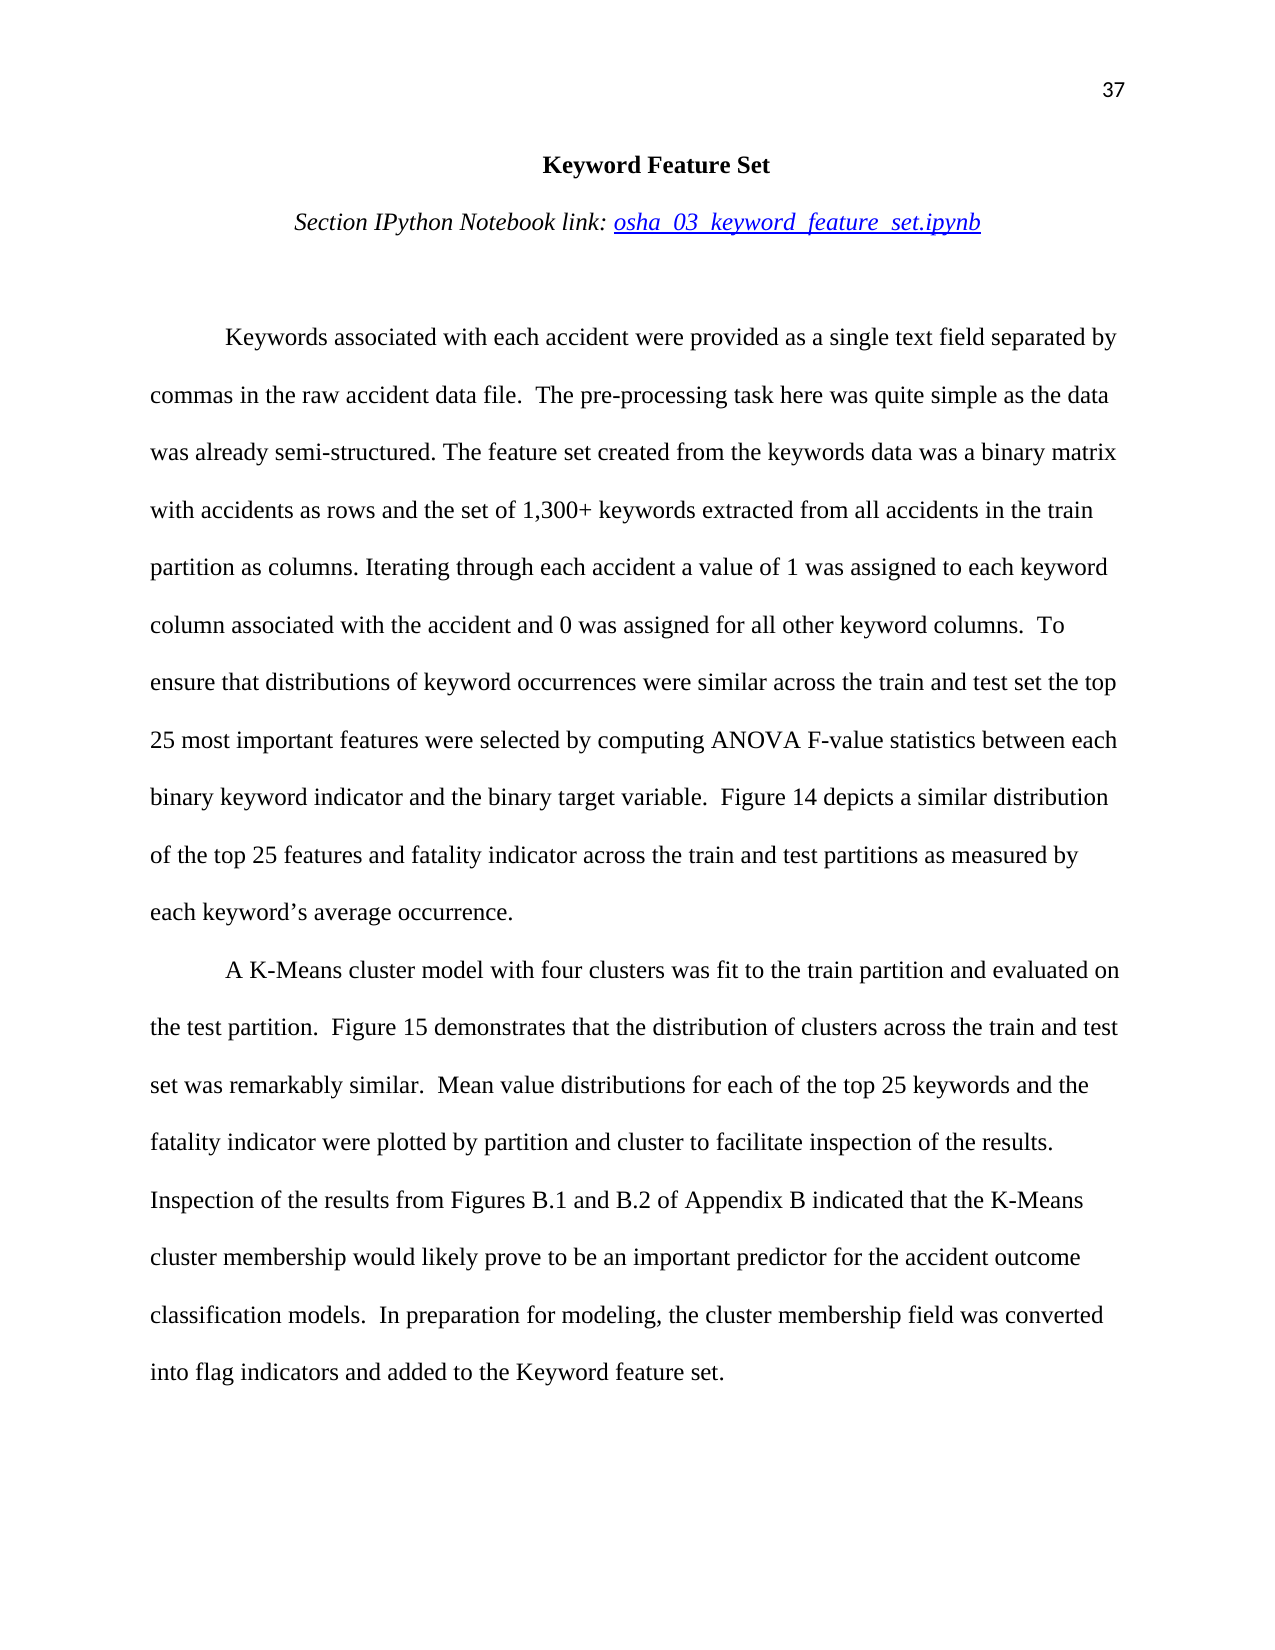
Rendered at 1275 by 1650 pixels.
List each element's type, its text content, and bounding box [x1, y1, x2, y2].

text A K-Means cluster model with four clusters was fit to the train partition and evaluated on the test partition. Figure 15 demonstrates that the distribution of clusters across the train and test set was remarkably similar. Mean value distributions for each of the top 25 keywords and the fatality indicator were plotted by partition and cluster to facilitate inspection of the results. Inspection of the results from Figures B.1 and B.2 of Appendix B indicated that the K-Means cluster membership would likely prove to be an important predictor for the accident outcome classification models. In preparation for modeling, the cluster membership field was converted into flag indicators and added to the Keyword feature set. [150, 955, 1125, 1386]
text Keyword Feature Set [187, 150, 1125, 179]
text Keywords associated with each accident were provided as a single text field separated by commas in the raw accident data file. The pre-processing task here was quite simple as the data was already semi-structured. The feature set created from the keywords data was a binary matrix with accidents as rows and the set of 1,300+ keywords extracted from all accidents in the train partition as columns. Iterating through each accident a value of 1 was assigned to each keyword column associated with the accident and 0 was assigned for all other keyword columns. To ensure that distributions of keyword occurrences were similar across the train and test set the top 25 most important features were selected by computing ANOVA F-value statistics between each binary keyword indicator and the binary target variable. Figure 14 depicts a similar distribution of the top 25 features and fatality indicator across the train and test partitions as measured by each keyword’s average occurrence. [150, 322, 1125, 926]
text Section IPython Notebook link: osha_03_keyword_feature_set.ipynb [150, 207, 1125, 236]
